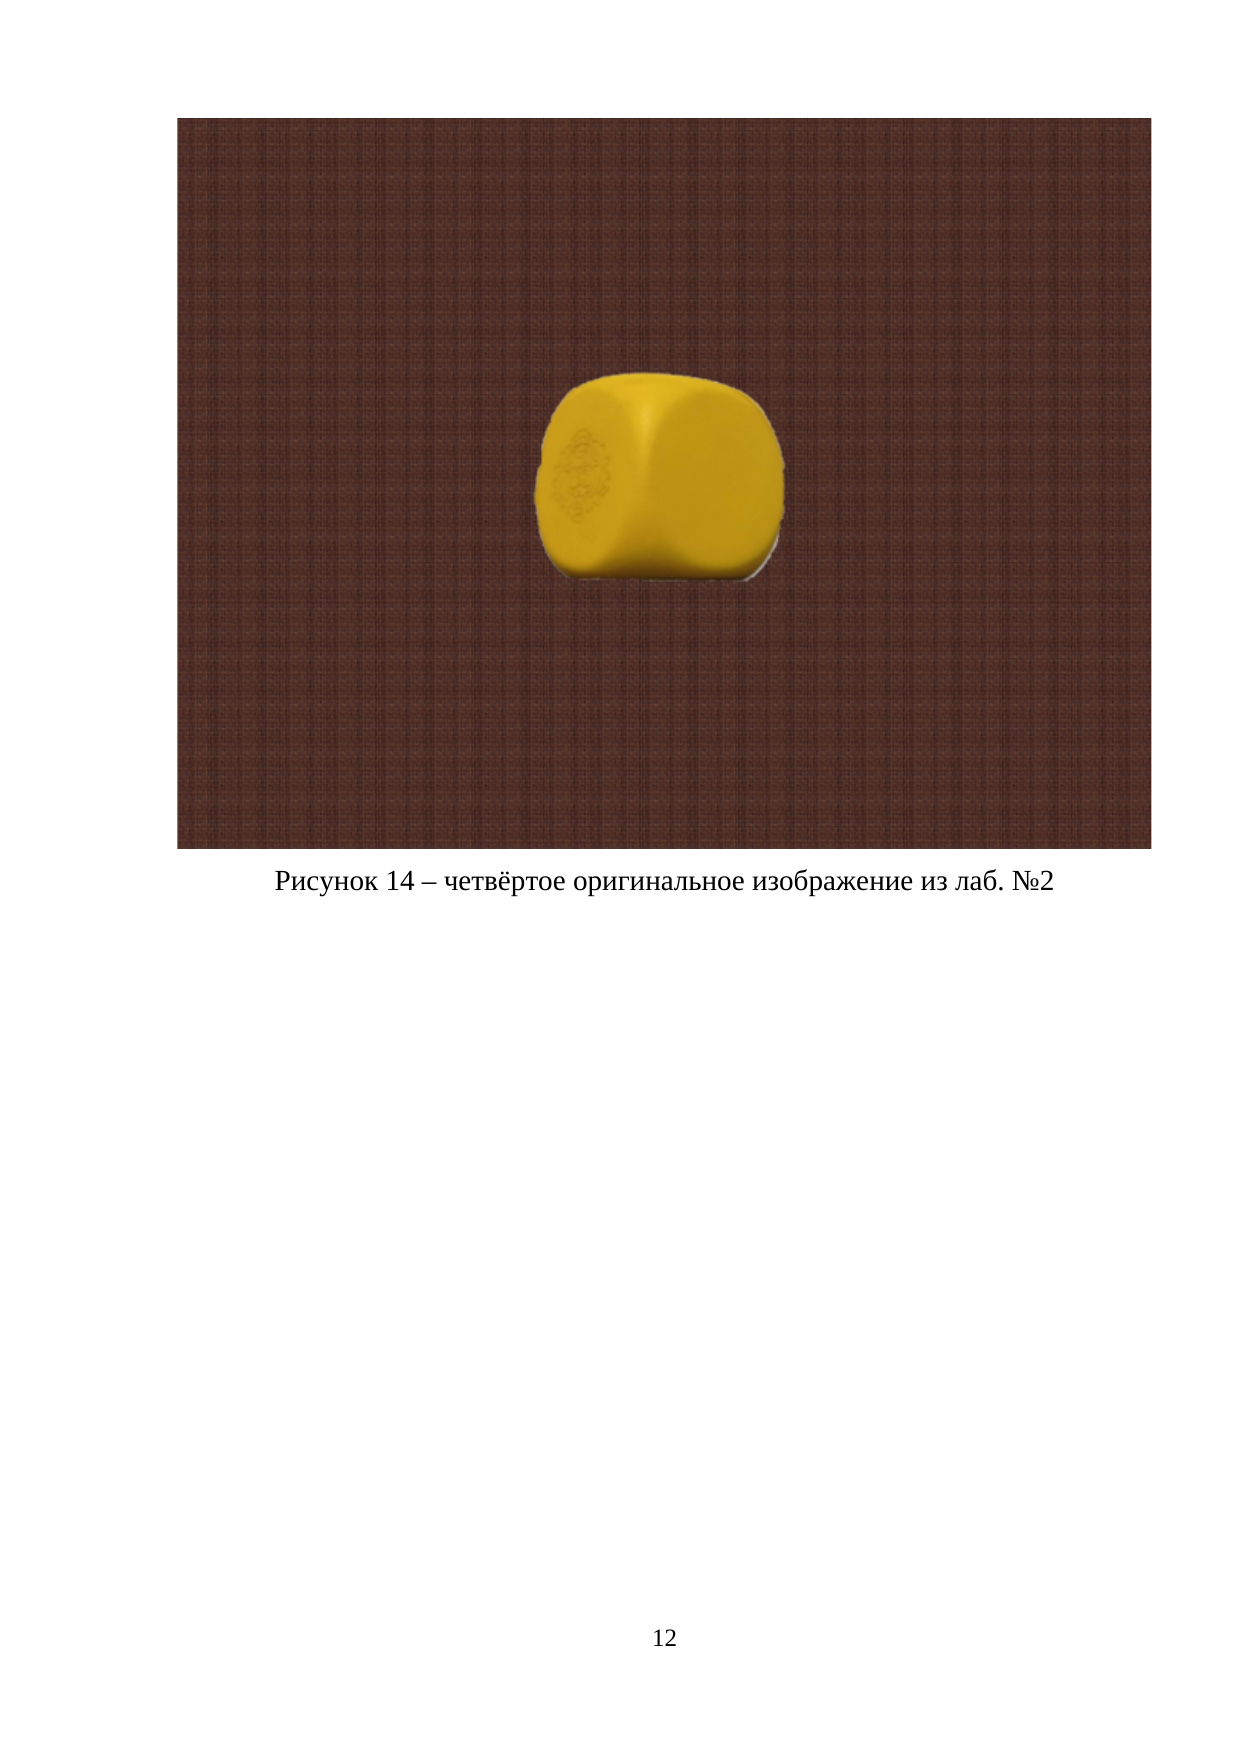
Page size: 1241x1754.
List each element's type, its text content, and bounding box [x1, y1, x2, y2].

picture [177, 118, 1152, 849]
text Рисунок 14 – четвёртое оригинальное изображение из лаб. №2 [177, 863, 1152, 896]
